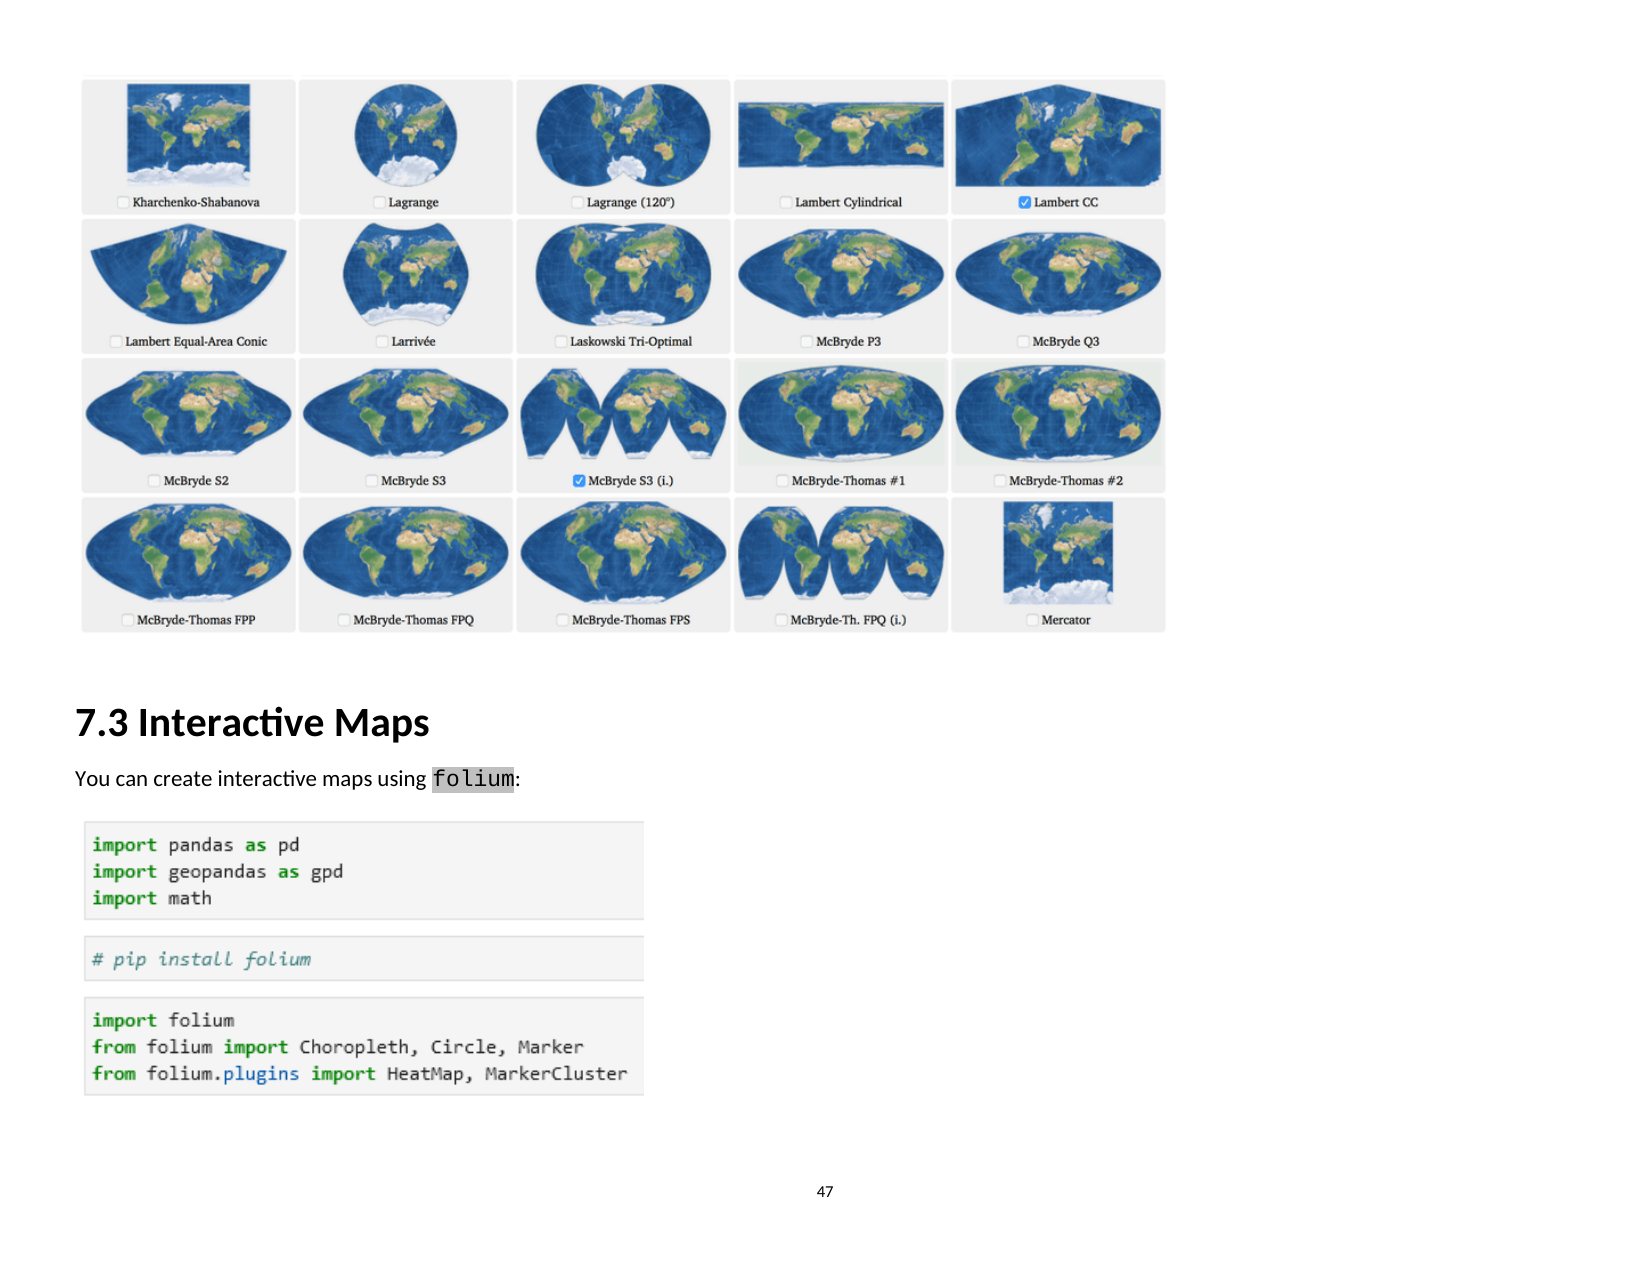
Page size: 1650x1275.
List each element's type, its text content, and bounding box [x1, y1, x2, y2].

picture [75, 75, 1169, 635]
text You can create interactive maps using folium: [75, 764, 1575, 793]
text 7.3 Interactive Maps [75, 696, 1575, 747]
picture [75, 809, 644, 1099]
